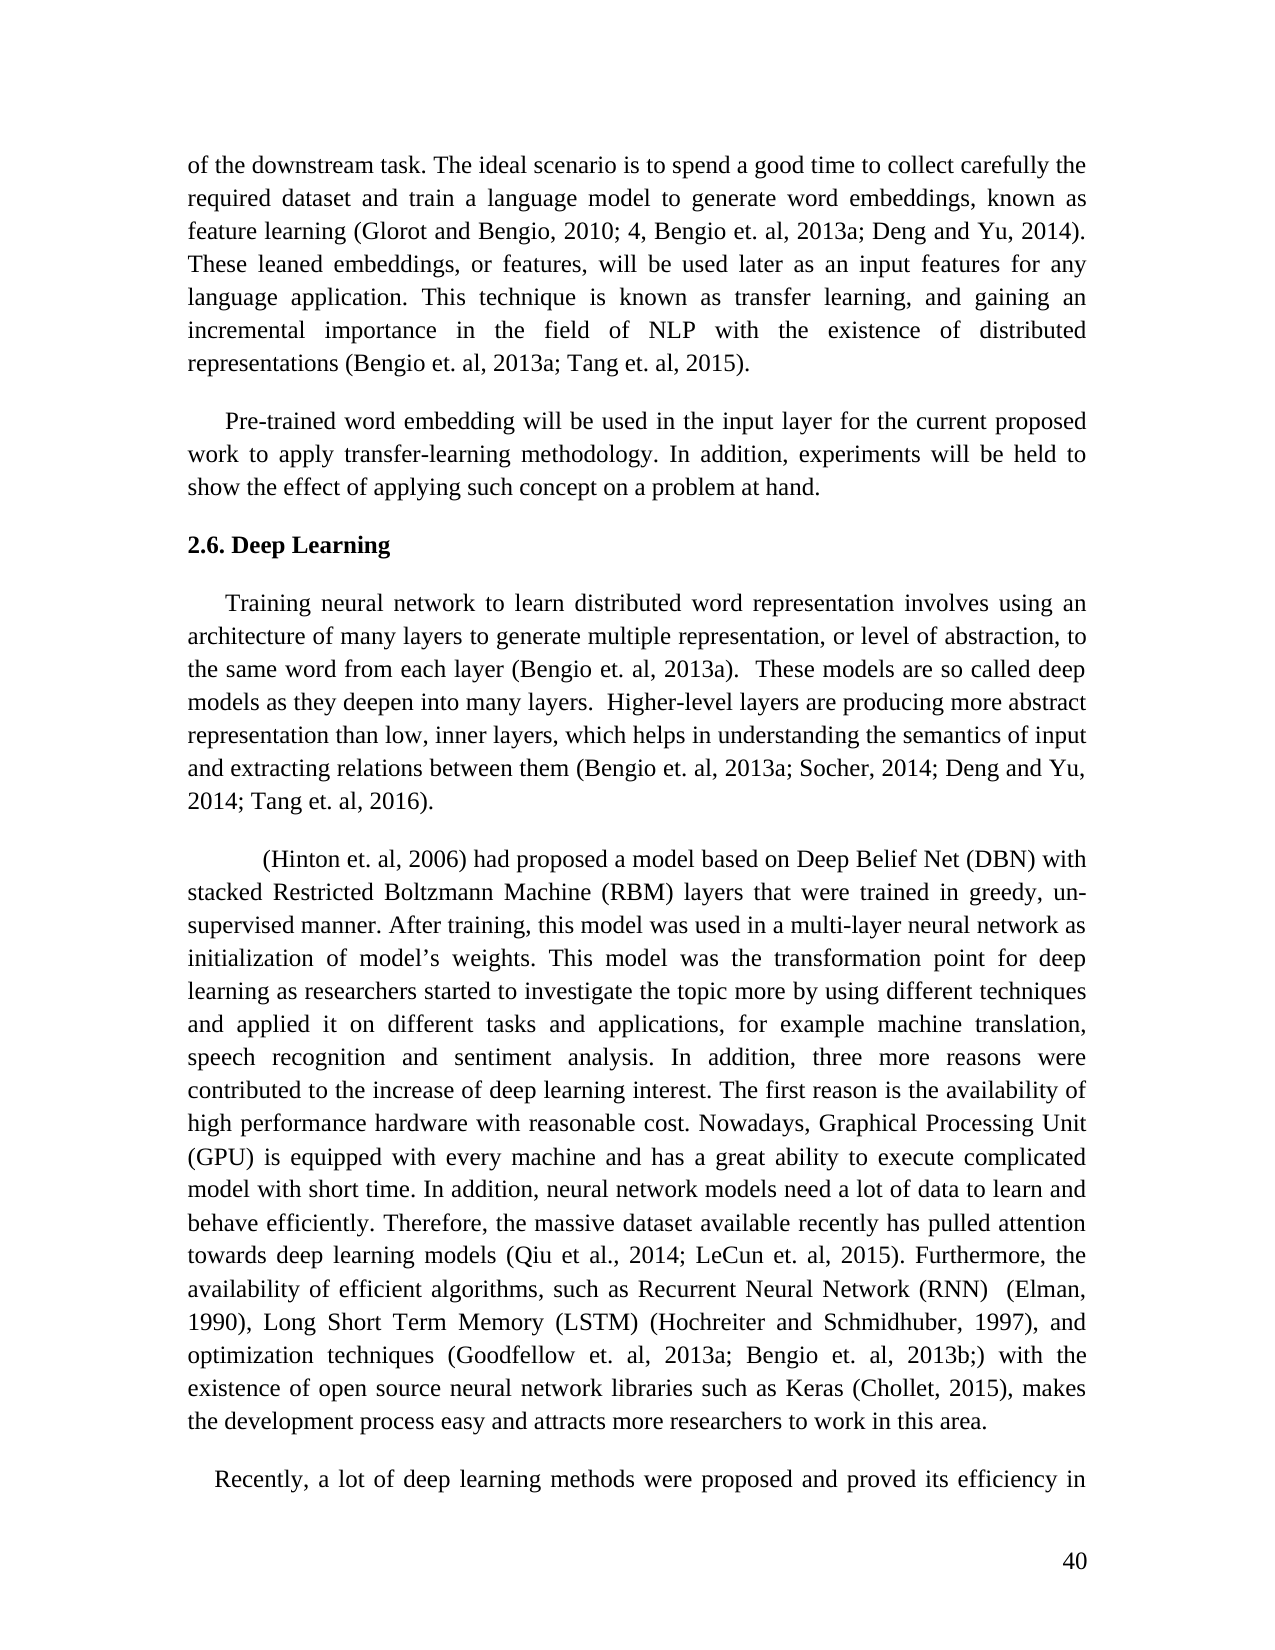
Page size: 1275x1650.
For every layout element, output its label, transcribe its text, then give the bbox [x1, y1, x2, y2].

subtitle 2.6. Deep Learning [187, 530, 1087, 559]
text (Hinton et. al, 2006) had proposed a model based on Deep Belief Net (DBN) with stacked Restricted Boltzmann Machine (RBM) layers that were trained in greedy, un-supervised manner. After training, this model was used in a multi-layer neural network as initialization of model’s weights. This model was the transformation point for deep learning as researchers started to investigate the topic more by using different techniques and applied it on different tasks and applications, for example machine translation, speech recognition and sentiment analysis. In addition, three more reasons were contributed to the increase of deep learning interest. The first reason is the availability of high performance hardware with reasonable cost. Nowadays, Graphical Processing Unit (GPU) is equipped with every machine and has a great ability to execute complicated model with short time. In addition, neural network models need a lot of data to learn and behave efficiently. Therefore, the massive dataset available recently has pulled attention towards deep learning models (Qiu et al., 2014; LeCun et. al, 2015). Furthermore, the availability of efficient algorithms, such as Recurrent Neural Network (RNN) (Elman, 1990), Long Short Term Memory (LSTM) (Hochreiter and Schmidhuber, 1997), and optimization techniques (Goodfellow et. al, 2013a; Bengio et. al, 2013b;) with the existence of open source neural network libraries such as Keras (Chollet, 2015), makes the development process easy and attracts more researchers to work in this area. [187, 844, 1087, 1434]
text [187, 1464, 1087, 1492]
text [187, 150, 1087, 377]
text Training neural network to learn distributed word representation involves using an architecture of many layers to generate multiple representation, or level of abstraction, to the same word from each layer (Bengio et. al, 2013a). These models are so called deep models as they deepen into many layers. Higher-level layers are producing more abstract representation than low, inner layers, which helps in understanding the semantics of input and extracting relations between them (Bengio et. al, 2013a; Socher, 2014; Deng and Yu, 2014; Tang et. al, 2016). [187, 588, 1087, 815]
text Pre-trained word embedding will be used in the input layer for the current proposed work to apply transfer-learning methodology. In addition, experiments will be held to show the effect of applying such concept on a problem at hand. [187, 406, 1087, 501]
